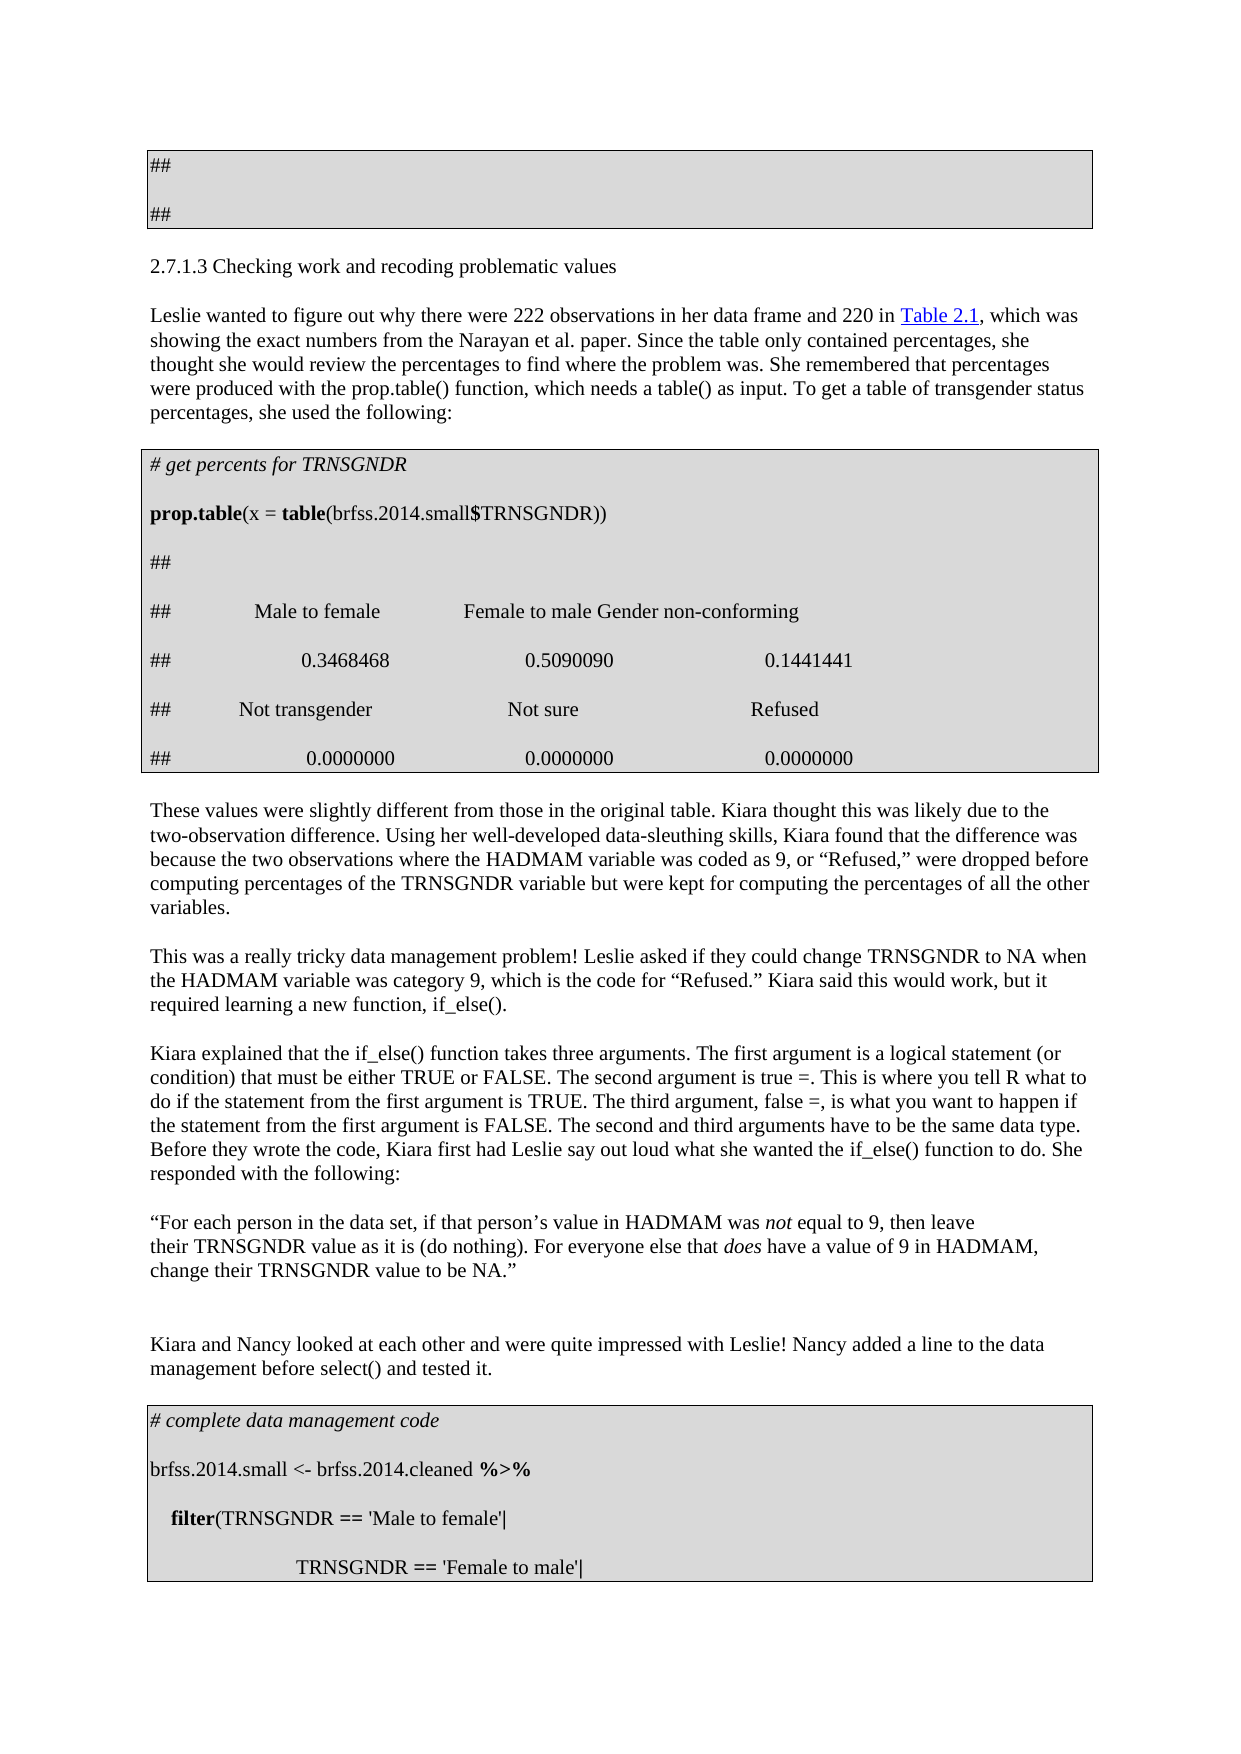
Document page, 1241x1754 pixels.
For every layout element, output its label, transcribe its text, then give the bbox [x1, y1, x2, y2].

text This was a really tricky data management problem! Leslie asked if they could change TRNSGNDR to NA when the HADMAM variable was category 9, which is the code for “Refused.” Kiara said this would work, but it required learning a new function, if_else(). [150, 944, 1090, 1016]
text # complete data management code [148, 1406, 1092, 1432]
text ## 0.0000000 0.0000000 0.0000000 [142, 743, 1098, 772]
text Leslie wanted to figure out why there were 222 observations in her data frame and 220 in Table 2.1, which was showing the exact numbers from the Narayan et al. paper. Since the table only contained percentages, she thought she would review the percentages to find where the problem was. She remembered that percentages were produced with the prop.table() function, which needs a table() as input. To get a table of transgender status percentages, she used the following: [150, 303, 1090, 424]
subtitle 2.7.1.3 Checking work and recoding problematic values [150, 254, 1090, 278]
text Kiara and Nancy looked at each other and were quite impressed with Leslie! Nancy added a line to the data management before select() and tested it. [150, 1332, 1090, 1380]
text ## [148, 199, 1092, 228]
text “For each person in the data set, if that person’s value in HADMAM was not equal to 9, then leave their TRNSGNDR value as it is (do nothing). For everyone else that does have a value of 9 in HADMAM, change their TRNSGNDR value to be NA.” [150, 1210, 1090, 1282]
text # get percents for TRNSGNDR [142, 450, 1098, 476]
text ## Male to female Female to male Gender non-conforming [142, 596, 1098, 623]
text ## 0.3468468 0.5090090 0.1441441 [142, 645, 1098, 672]
text prop.table(x = table(brfss.2014.small$TRNSGNDR)) [142, 498, 1098, 525]
text brfss.2014.small <- brfss.2014.cleaned %>% [148, 1454, 1092, 1481]
text TRNSGNDR == 'Female to male'| [148, 1552, 1092, 1581]
text filter(TRNSGNDR == 'Male to female'| [148, 1503, 1092, 1530]
text ## [148, 151, 1092, 177]
text ## Not transgender Not sure Refused [142, 694, 1098, 721]
text These values were slightly different from those in the original table. Kiara thought this was likely due to the two-observation difference. Using her well-developed data-sleuthing skills, Kiara found that the difference was because the two observations where the HADMAM variable was coded as 9, or “Refused,” were dropped before computing percentages of the TRNSGNDR variable but were kept for computing the percentages of all the other variables. [150, 798, 1090, 919]
text ## [142, 547, 1098, 574]
text Kiara explained that the if_else() function takes three arguments. The first argument is a logical statement (or condition) that must be either TRUE or FALSE. The second argument is true =. This is where you tell R what to do if the statement from the first argument is TRUE. The third argument, false =, is what you want to happen if the statement from the first argument is FALSE. The second and third arguments have to be the same data type. Before they wrote the code, Kiara first had Leslie say out loud what she wanted the if_else() function to do. She responded with the following: [150, 1041, 1090, 1185]
